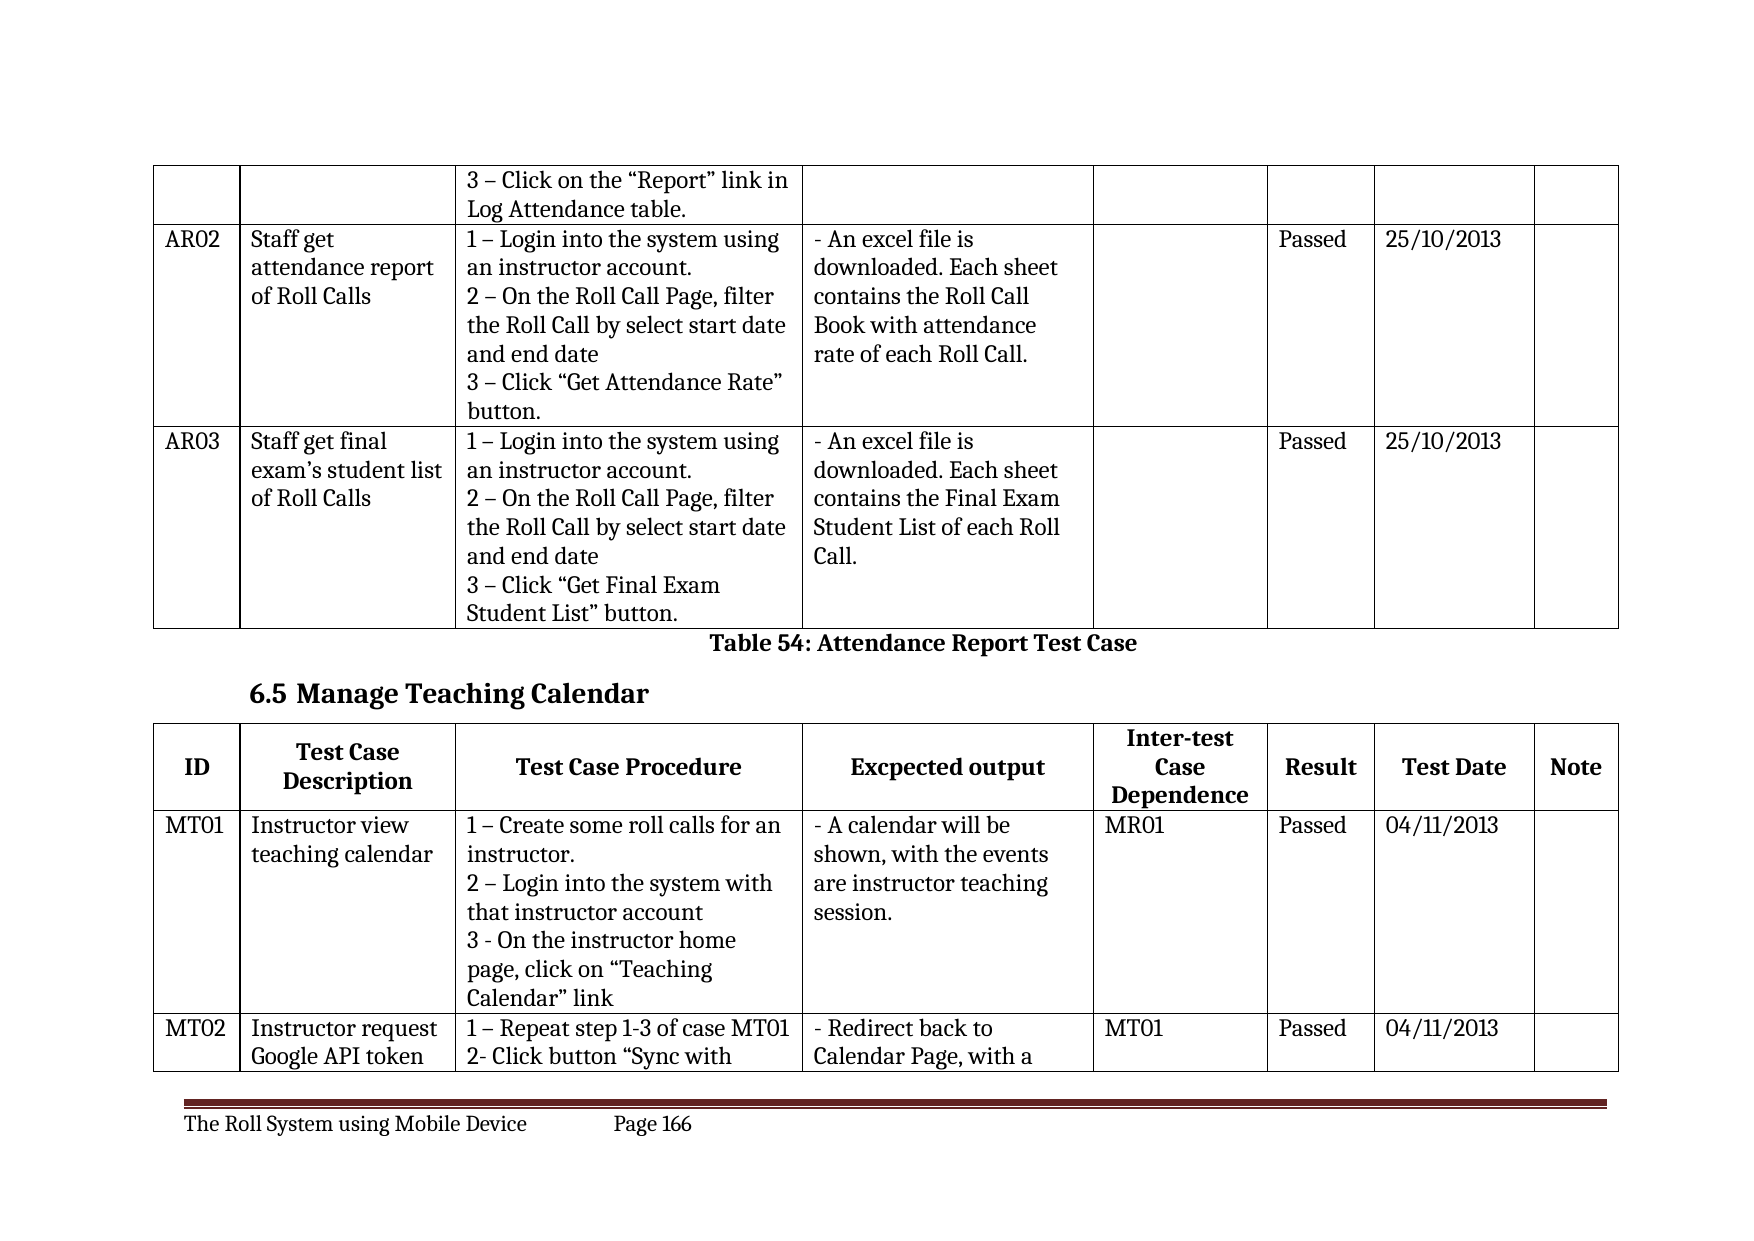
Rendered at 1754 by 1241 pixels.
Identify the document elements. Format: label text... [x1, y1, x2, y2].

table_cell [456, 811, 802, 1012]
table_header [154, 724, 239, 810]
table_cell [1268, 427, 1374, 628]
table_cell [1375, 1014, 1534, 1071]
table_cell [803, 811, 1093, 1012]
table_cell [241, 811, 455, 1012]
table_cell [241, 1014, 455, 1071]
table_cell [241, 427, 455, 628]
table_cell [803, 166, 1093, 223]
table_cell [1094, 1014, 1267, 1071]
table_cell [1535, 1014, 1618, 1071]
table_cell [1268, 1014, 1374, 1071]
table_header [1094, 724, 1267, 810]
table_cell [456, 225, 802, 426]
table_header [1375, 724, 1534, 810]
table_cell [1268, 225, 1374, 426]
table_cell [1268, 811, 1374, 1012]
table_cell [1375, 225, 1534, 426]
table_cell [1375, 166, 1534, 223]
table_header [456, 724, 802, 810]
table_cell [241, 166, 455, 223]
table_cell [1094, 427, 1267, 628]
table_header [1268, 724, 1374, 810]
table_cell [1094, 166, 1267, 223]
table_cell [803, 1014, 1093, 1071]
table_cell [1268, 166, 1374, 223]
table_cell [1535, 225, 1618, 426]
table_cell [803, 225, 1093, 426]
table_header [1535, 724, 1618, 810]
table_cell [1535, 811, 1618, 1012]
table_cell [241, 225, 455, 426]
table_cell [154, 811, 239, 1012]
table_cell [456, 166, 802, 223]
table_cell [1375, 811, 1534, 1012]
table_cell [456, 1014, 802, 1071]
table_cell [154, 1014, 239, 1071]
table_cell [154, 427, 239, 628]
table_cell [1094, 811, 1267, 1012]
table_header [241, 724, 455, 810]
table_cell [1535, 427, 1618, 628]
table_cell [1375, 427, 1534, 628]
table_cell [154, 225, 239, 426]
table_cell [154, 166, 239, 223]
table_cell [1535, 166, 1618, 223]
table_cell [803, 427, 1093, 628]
subtitle Manage Teaching Calendar [249, 677, 1607, 710]
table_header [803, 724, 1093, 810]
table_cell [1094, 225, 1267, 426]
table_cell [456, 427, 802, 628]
